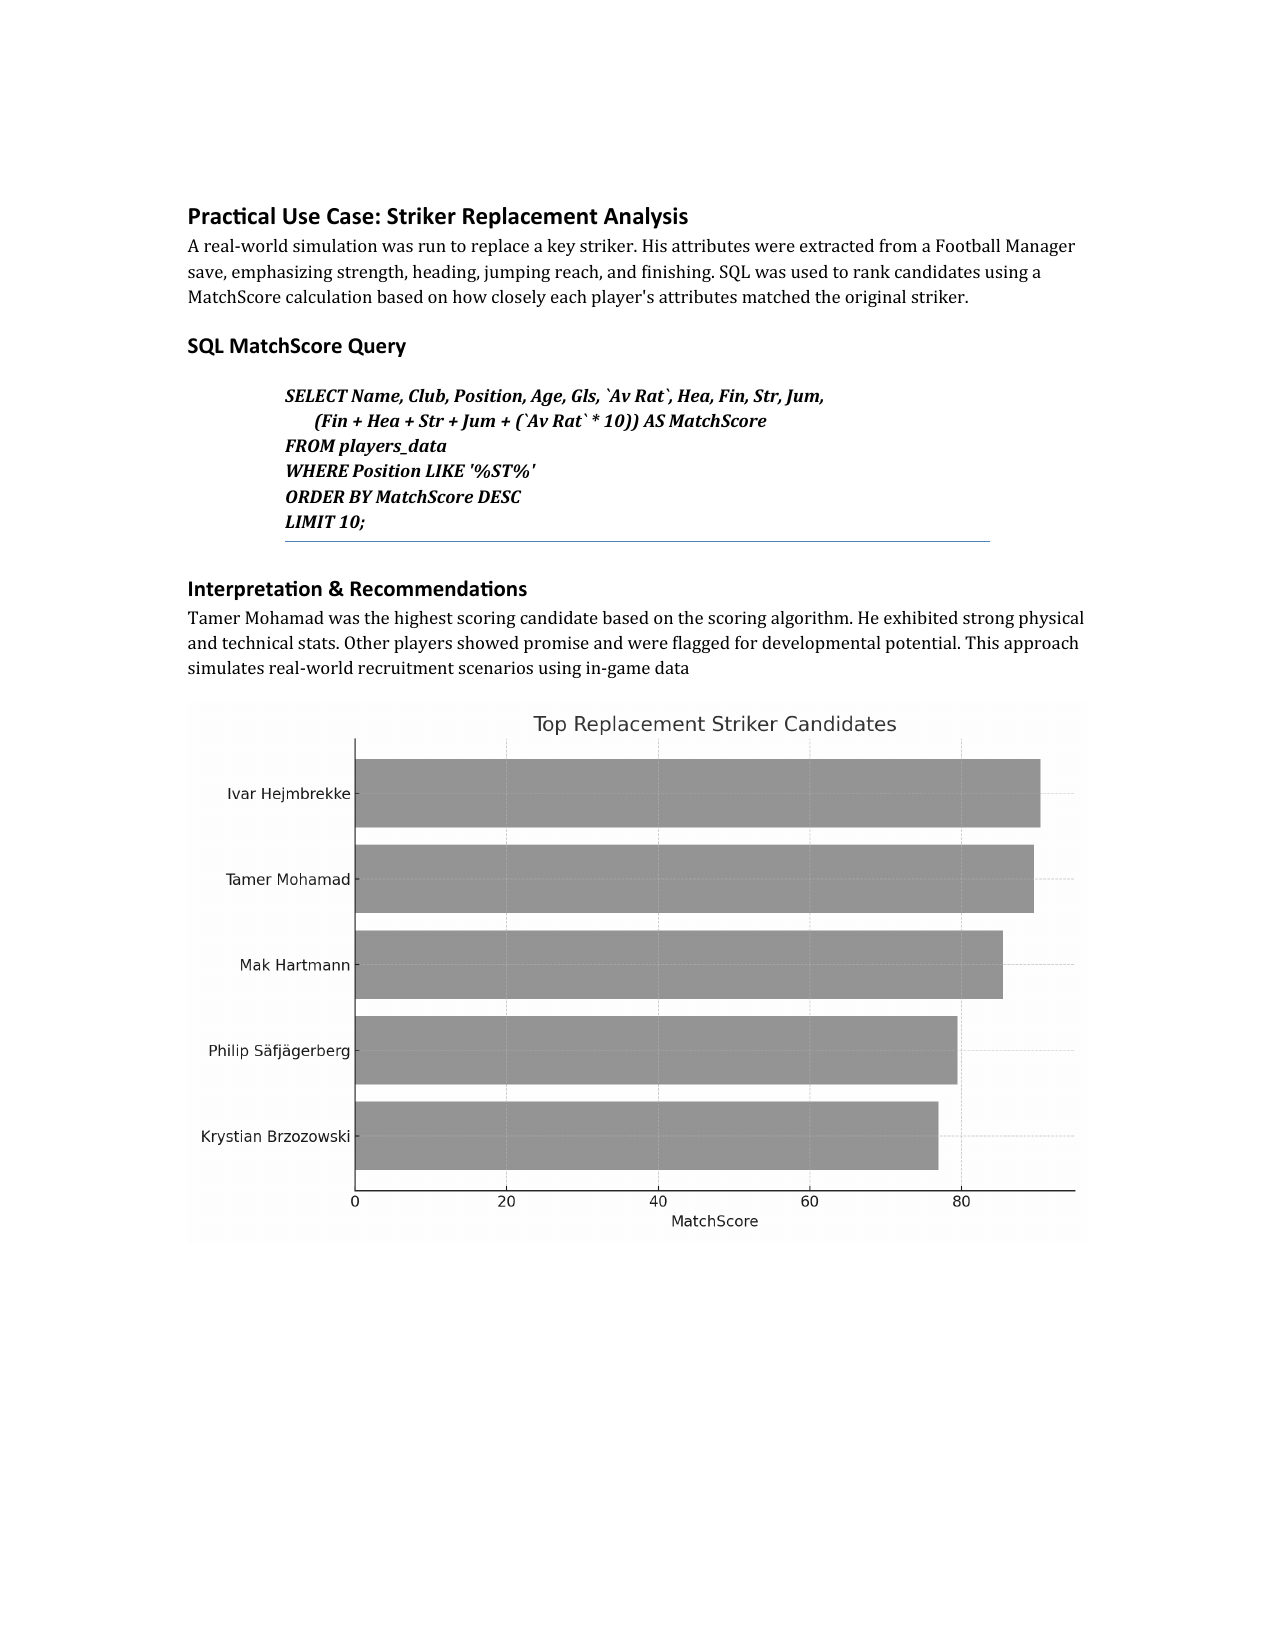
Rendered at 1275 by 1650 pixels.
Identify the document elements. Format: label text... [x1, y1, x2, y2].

text Tamer Mohamad was the highest scoring candidate based on the scoring algorithm. He exhibited strong physical and technical stats. Other players showed promise and were flagged for developmental potential. This approach simulates real-world recruitment scenarios using in-game data [187, 606, 1087, 679]
subtitle SQL MatchScore Query [187, 331, 1087, 359]
text SELECT Name, Club, Position, Age, Gls, `Av Rat`, Hea, Fin, Str, Jum, (Fin + Hea + Str + Jum + (`Av Rat` * 10)) AS MatchScore FROM players_data WHERE Position LIKE '%ST%' ORDER BY MatchScore DESC LIMIT 10; [285, 384, 990, 541]
picture [187, 702, 1088, 1243]
subtitle Interpretation & Recommendations [187, 574, 1087, 602]
subtitle Practical Use Case: Striker Replacement Analysis [187, 200, 1087, 231]
text A real-world simulation was run to replace a key striker. His attributes were extracted from a Football Manager save, emphasizing strength, heading, jumping reach, and finishing. SQL was used to rank candidates using a MatchScore calculation based on how closely each player's attributes matched the original striker. [187, 235, 1087, 307]
